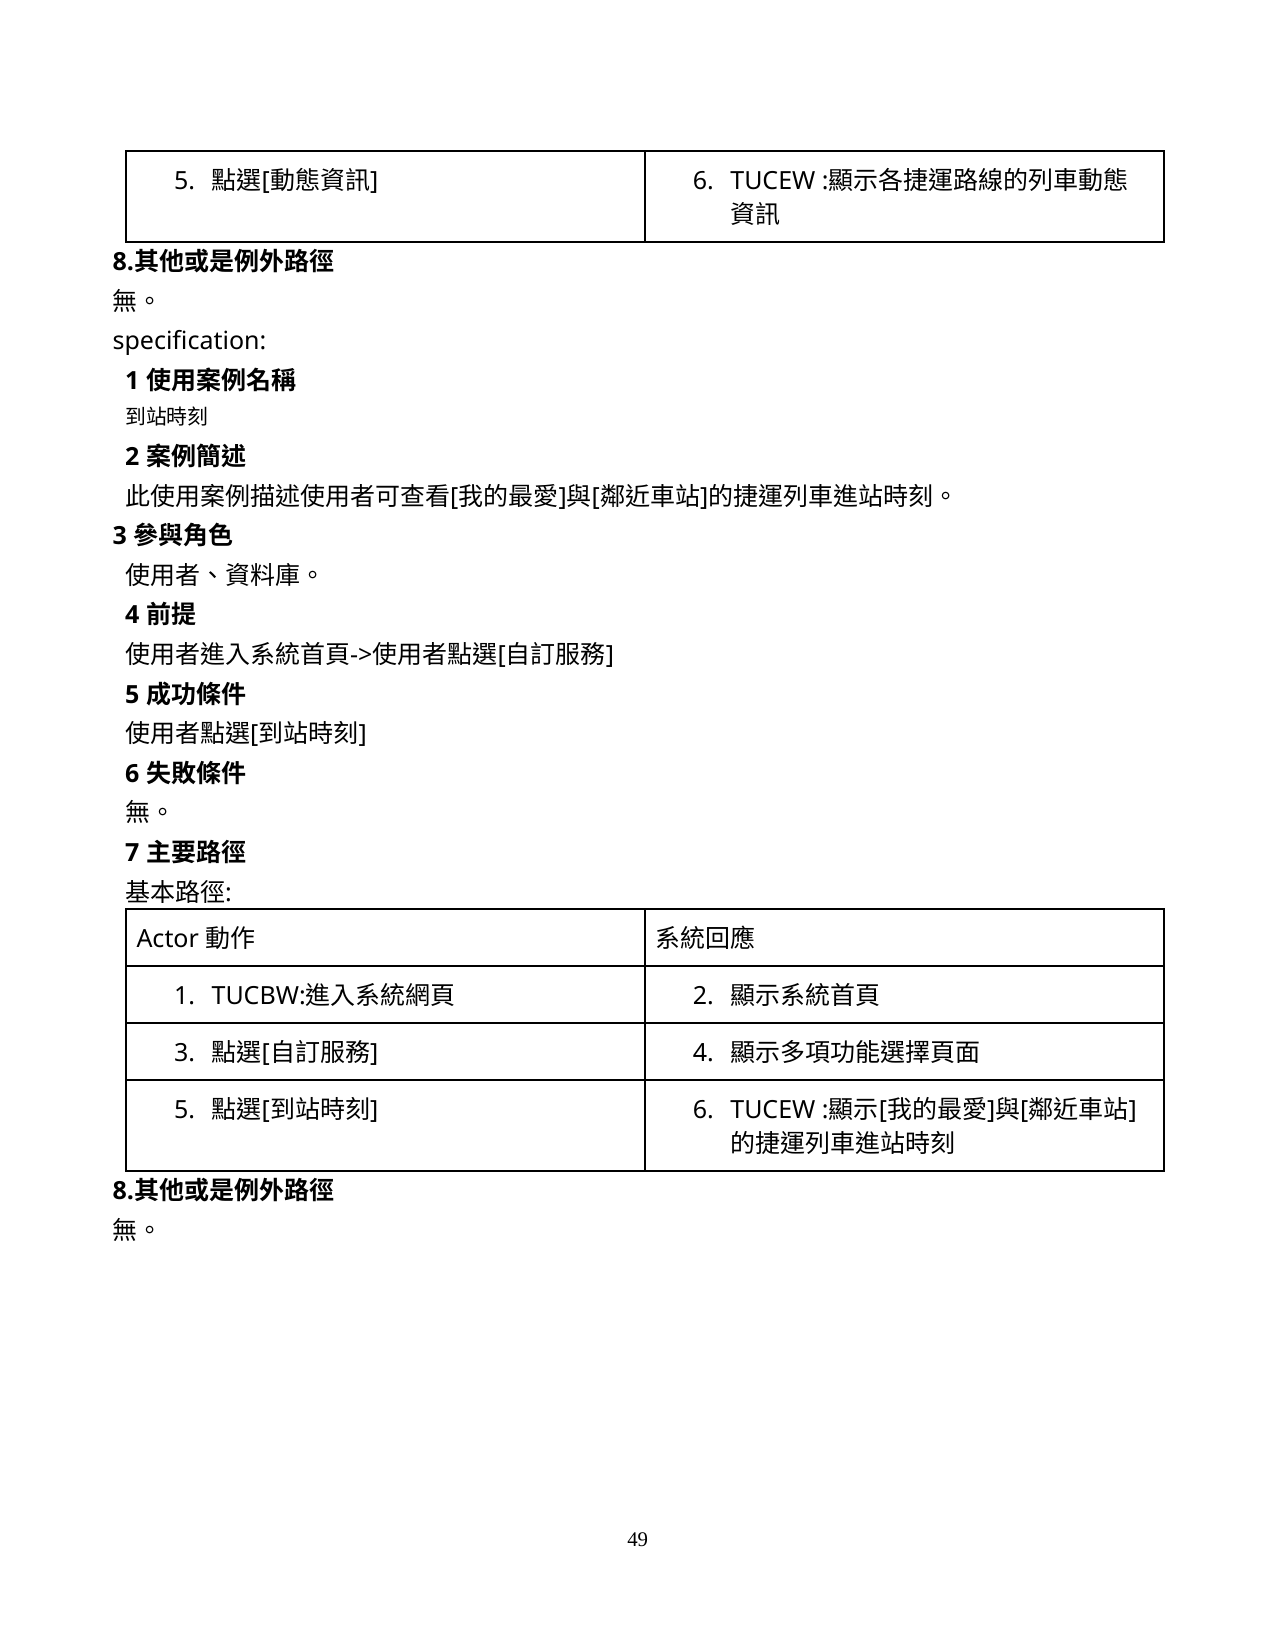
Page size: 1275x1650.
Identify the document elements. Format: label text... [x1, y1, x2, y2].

text 2 案例簡述 [125, 439, 1162, 473]
table_cell 點選[自訂服務] [127, 1024, 644, 1079]
text 3 參與角色 [112, 518, 1162, 552]
text specification: [112, 323, 1162, 357]
text 7 主要路徑 [125, 834, 1162, 869]
text 此使用案例描述使用者可查看[我的最愛]與[鄰近車站]的捷運列車進站時刻。 [125, 478, 1162, 512]
table_cell TUCBW:進入系統網頁 [127, 967, 644, 1022]
table_header Actor 動作 [127, 910, 644, 965]
text 使用者進入系統首頁->使用者點選[自訂服務] [125, 637, 1162, 671]
text 無。 [125, 795, 1162, 829]
text 5 成功條件 [125, 676, 1162, 710]
text 無。 [112, 283, 1162, 317]
table_cell 點選[到站時刻] [127, 1081, 644, 1170]
text 1 使用案例名稱 [125, 362, 1162, 396]
table_cell 顯示系統首頁 [646, 967, 1163, 1022]
text 6 失敗條件 [125, 755, 1162, 789]
text 使用者、資料庫。 [125, 557, 1162, 592]
text 基本路徑: [125, 874, 1162, 908]
table_cell 顯示多項功能選擇頁面 [646, 1024, 1163, 1079]
text 使用者點選[到站時刻] [125, 716, 1162, 750]
table_cell TUCEW :顯示各捷運路線的列車動態資訊 [646, 152, 1163, 241]
text 8.其他或是例外路徑 [112, 1173, 1162, 1207]
table_cell 點選[動態資訊] [127, 152, 644, 241]
table_cell TUCEW :顯示[我的最愛]與[鄰近車站]的捷運列車進站時刻 [646, 1081, 1163, 1170]
text 到站時刻 [125, 402, 1162, 430]
table_header 系統回應 [646, 910, 1163, 965]
text 4 前提 [125, 597, 1162, 631]
text 無。 [112, 1212, 1162, 1246]
text 8.其他或是例外路徑 [112, 244, 1162, 278]
